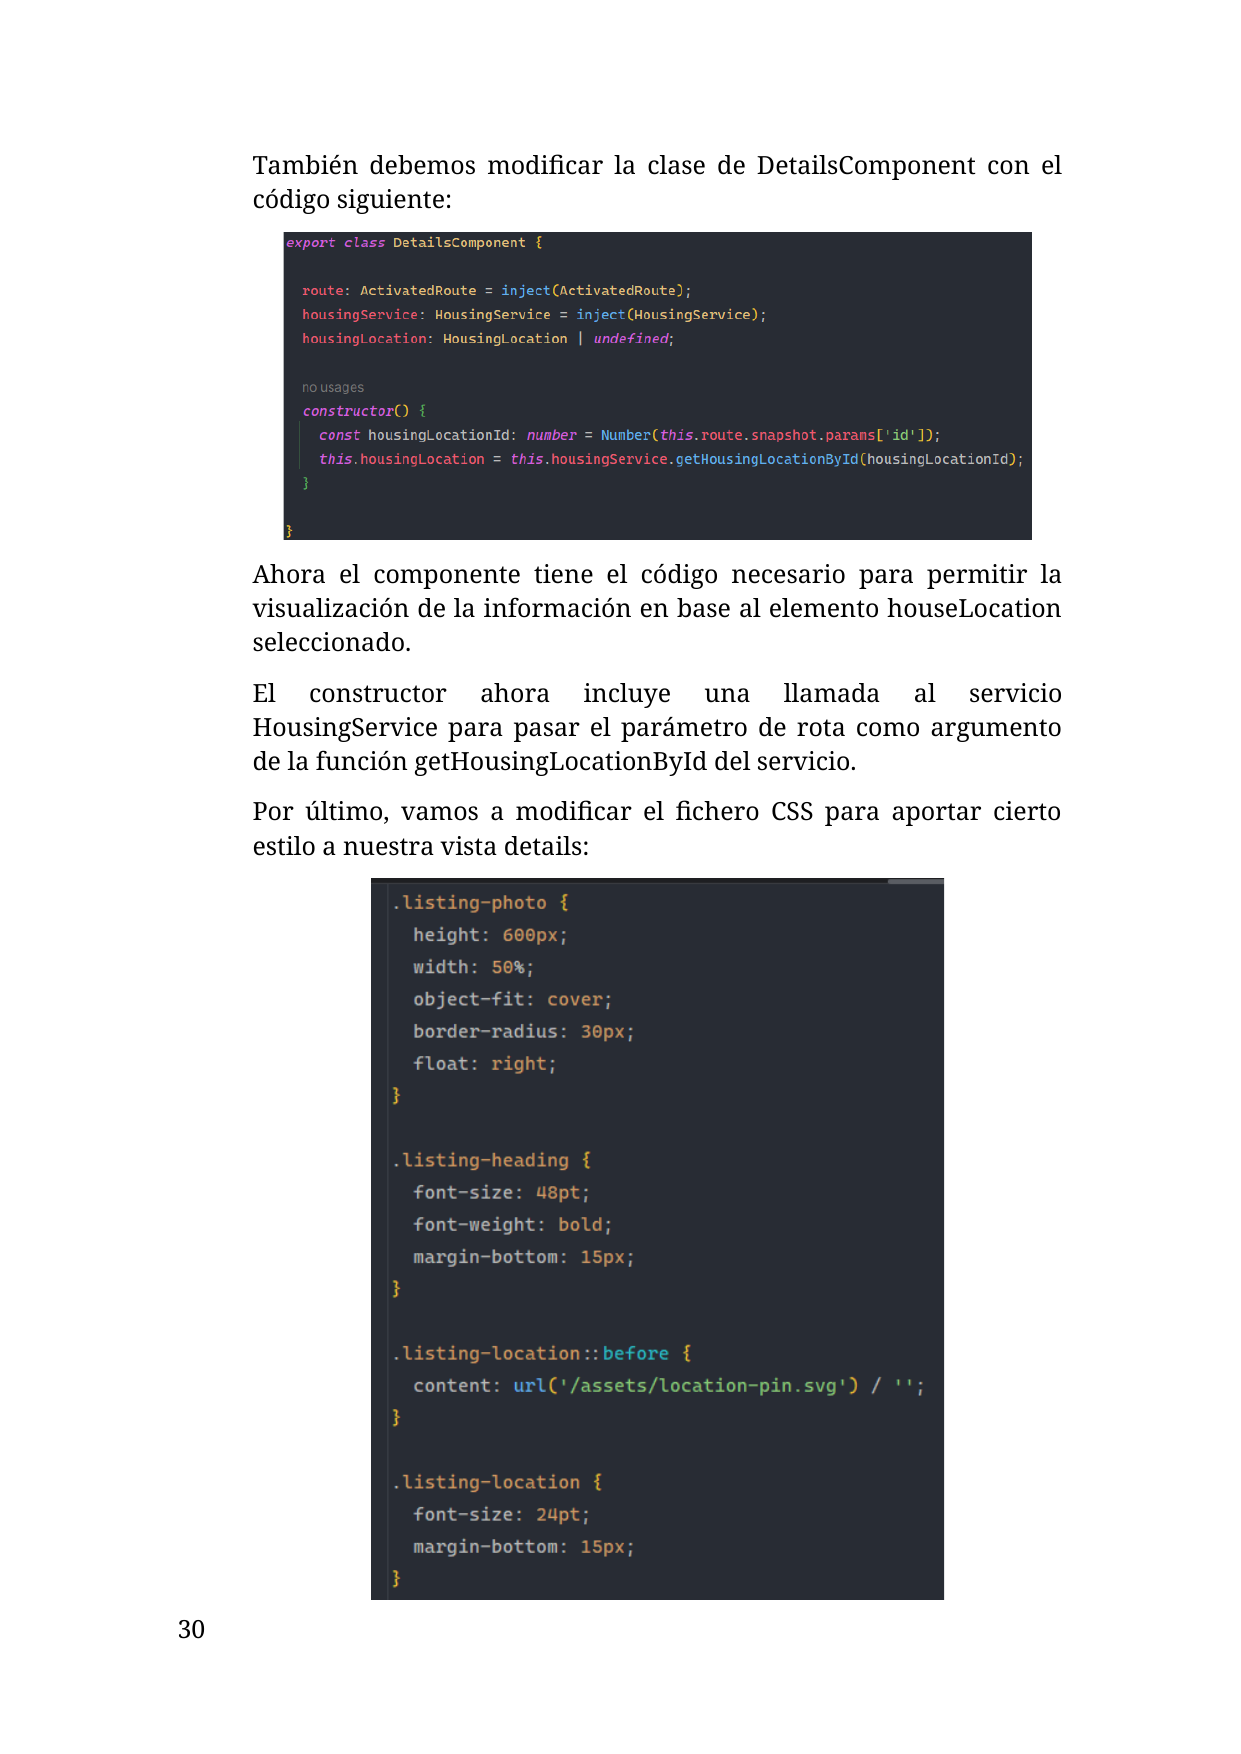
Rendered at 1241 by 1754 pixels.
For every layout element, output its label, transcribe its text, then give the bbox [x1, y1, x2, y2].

picture [283, 232, 1032, 540]
picture [371, 878, 945, 1600]
text El constructor ahora incluye una llamada al servicio HousingService para pasar el parámetro de rota como argumento de la función getHousingLocationById del servicio. [252, 675, 1063, 777]
text Ahora el componente tiene el código necesario para permitir la visualización de la información en base al elemento houseLocation seleccionado. [252, 556, 1063, 658]
text También debemos modificar la clase de DetailsComponent con el código siguiente: [252, 148, 1063, 216]
text Por último, vamos a modificar el fichero CSS para aportar cierto estilo a nuestra vista details: [252, 794, 1063, 862]
